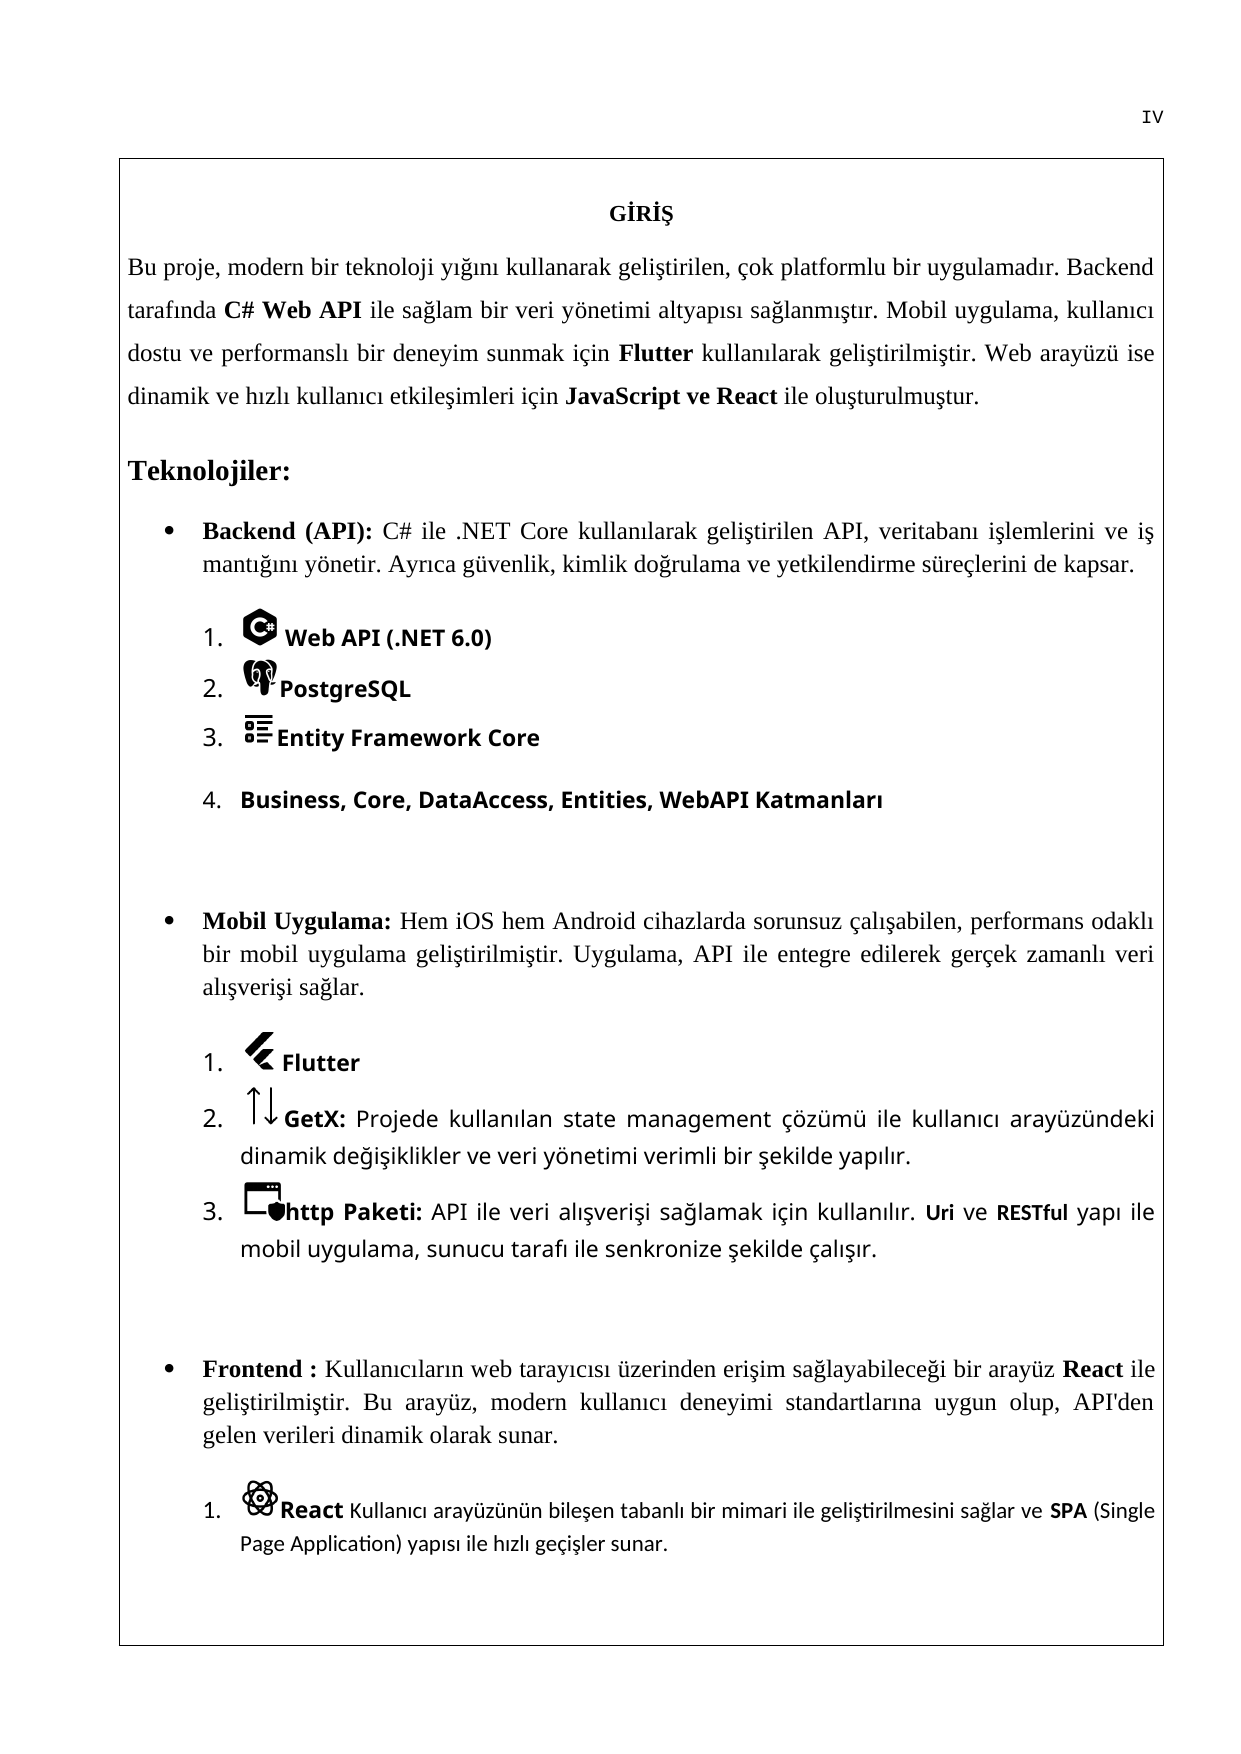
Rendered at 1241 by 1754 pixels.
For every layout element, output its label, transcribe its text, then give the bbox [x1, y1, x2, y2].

picture [240, 1175, 285, 1221]
picture [240, 710, 277, 747]
picture [240, 1478, 280, 1518]
picture [240, 607, 279, 647]
picture [240, 1084, 284, 1128]
text IV [118, 108, 1163, 129]
picture [240, 1030, 282, 1072]
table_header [120, 159, 1163, 1645]
picture [240, 658, 279, 698]
